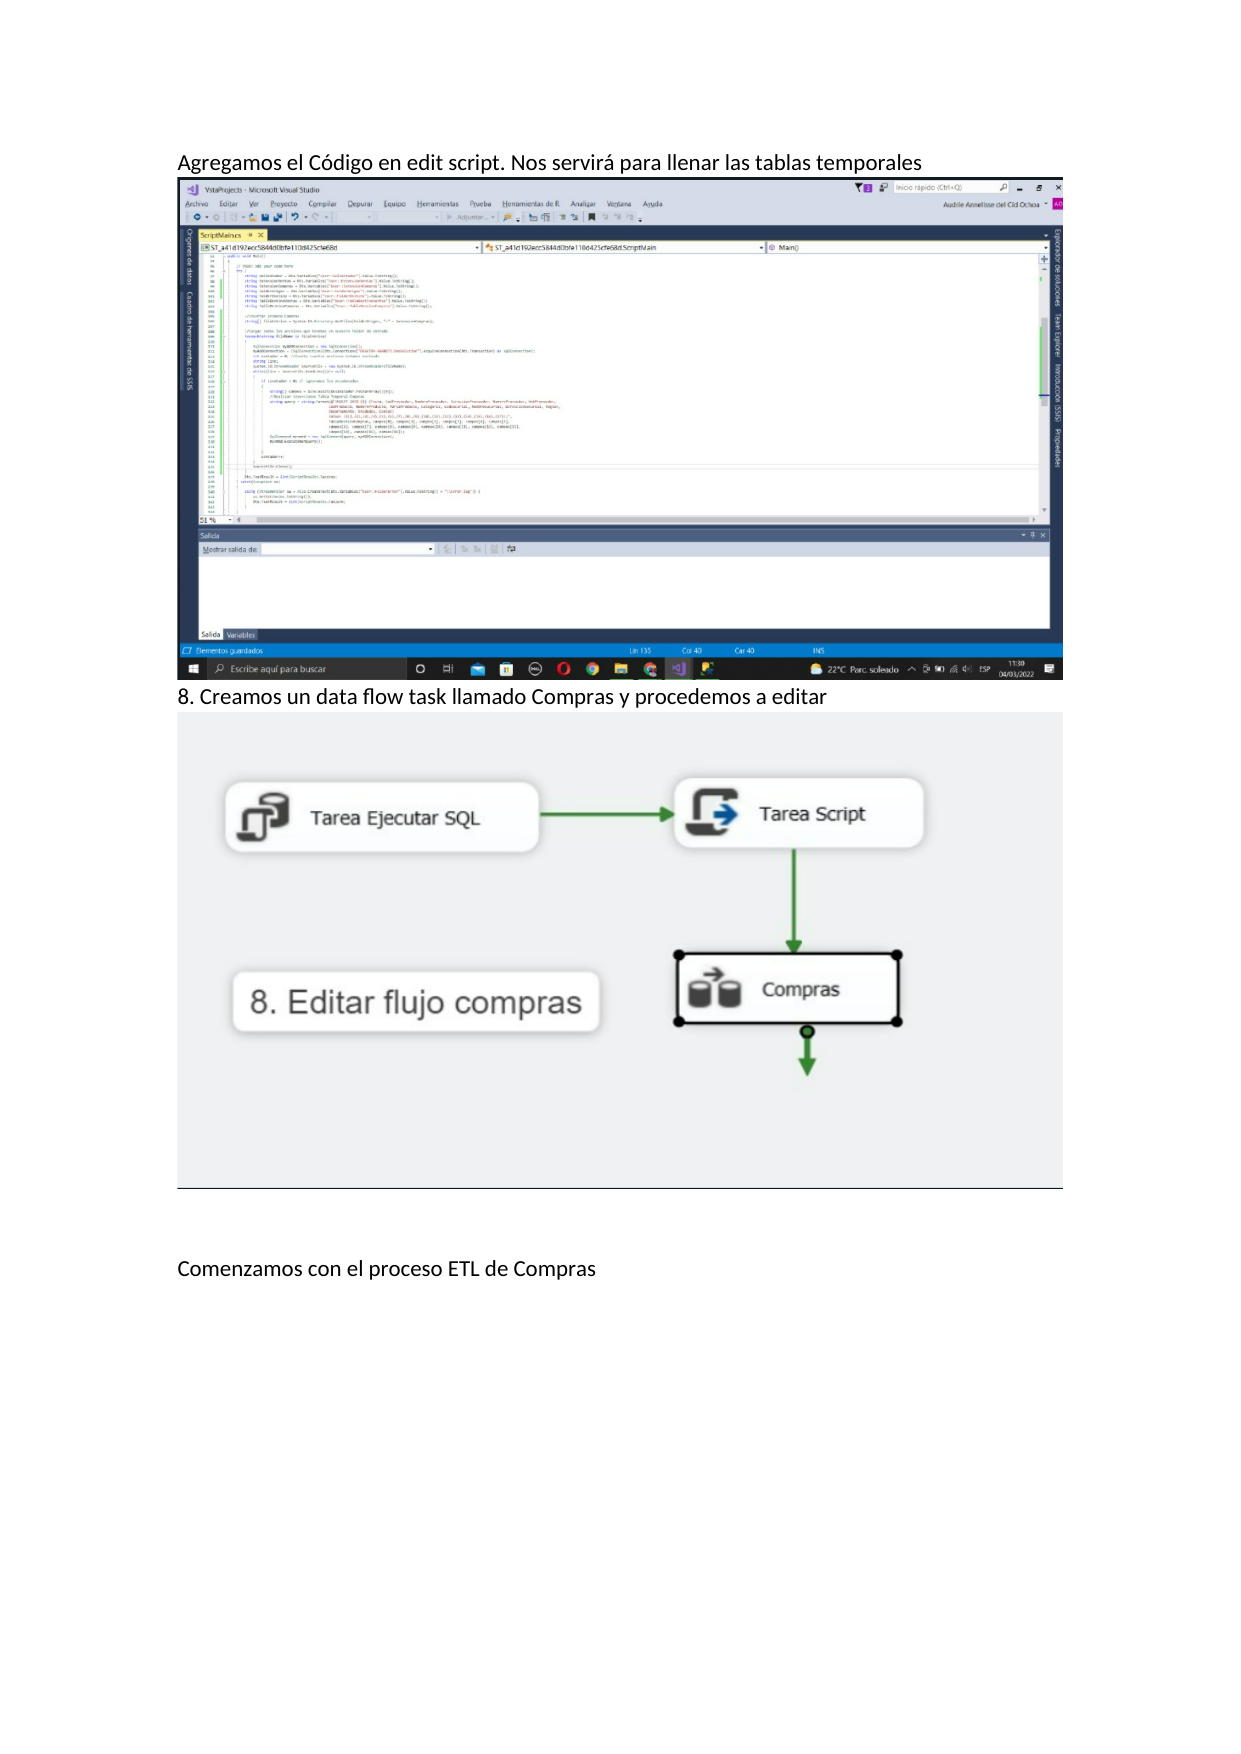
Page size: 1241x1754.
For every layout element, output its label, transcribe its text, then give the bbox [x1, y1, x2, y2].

picture [177, 177, 1063, 680]
picture [177, 712, 1063, 1189]
text Agregamos el Código en edit script. Nos servirá para llenar las tablas temporales8. Creamos un data flow task llamado Compras y procedemos a editar [177, 680, 1063, 712]
text Comenzamos con el proceso ETL de Compras [177, 1254, 1063, 1282]
text Agregamos el Código en edit script. Nos servirá para llenar las tablas temporales8. Creamos un data flow task llamado Compras y procedemos a editar [177, 148, 1063, 177]
